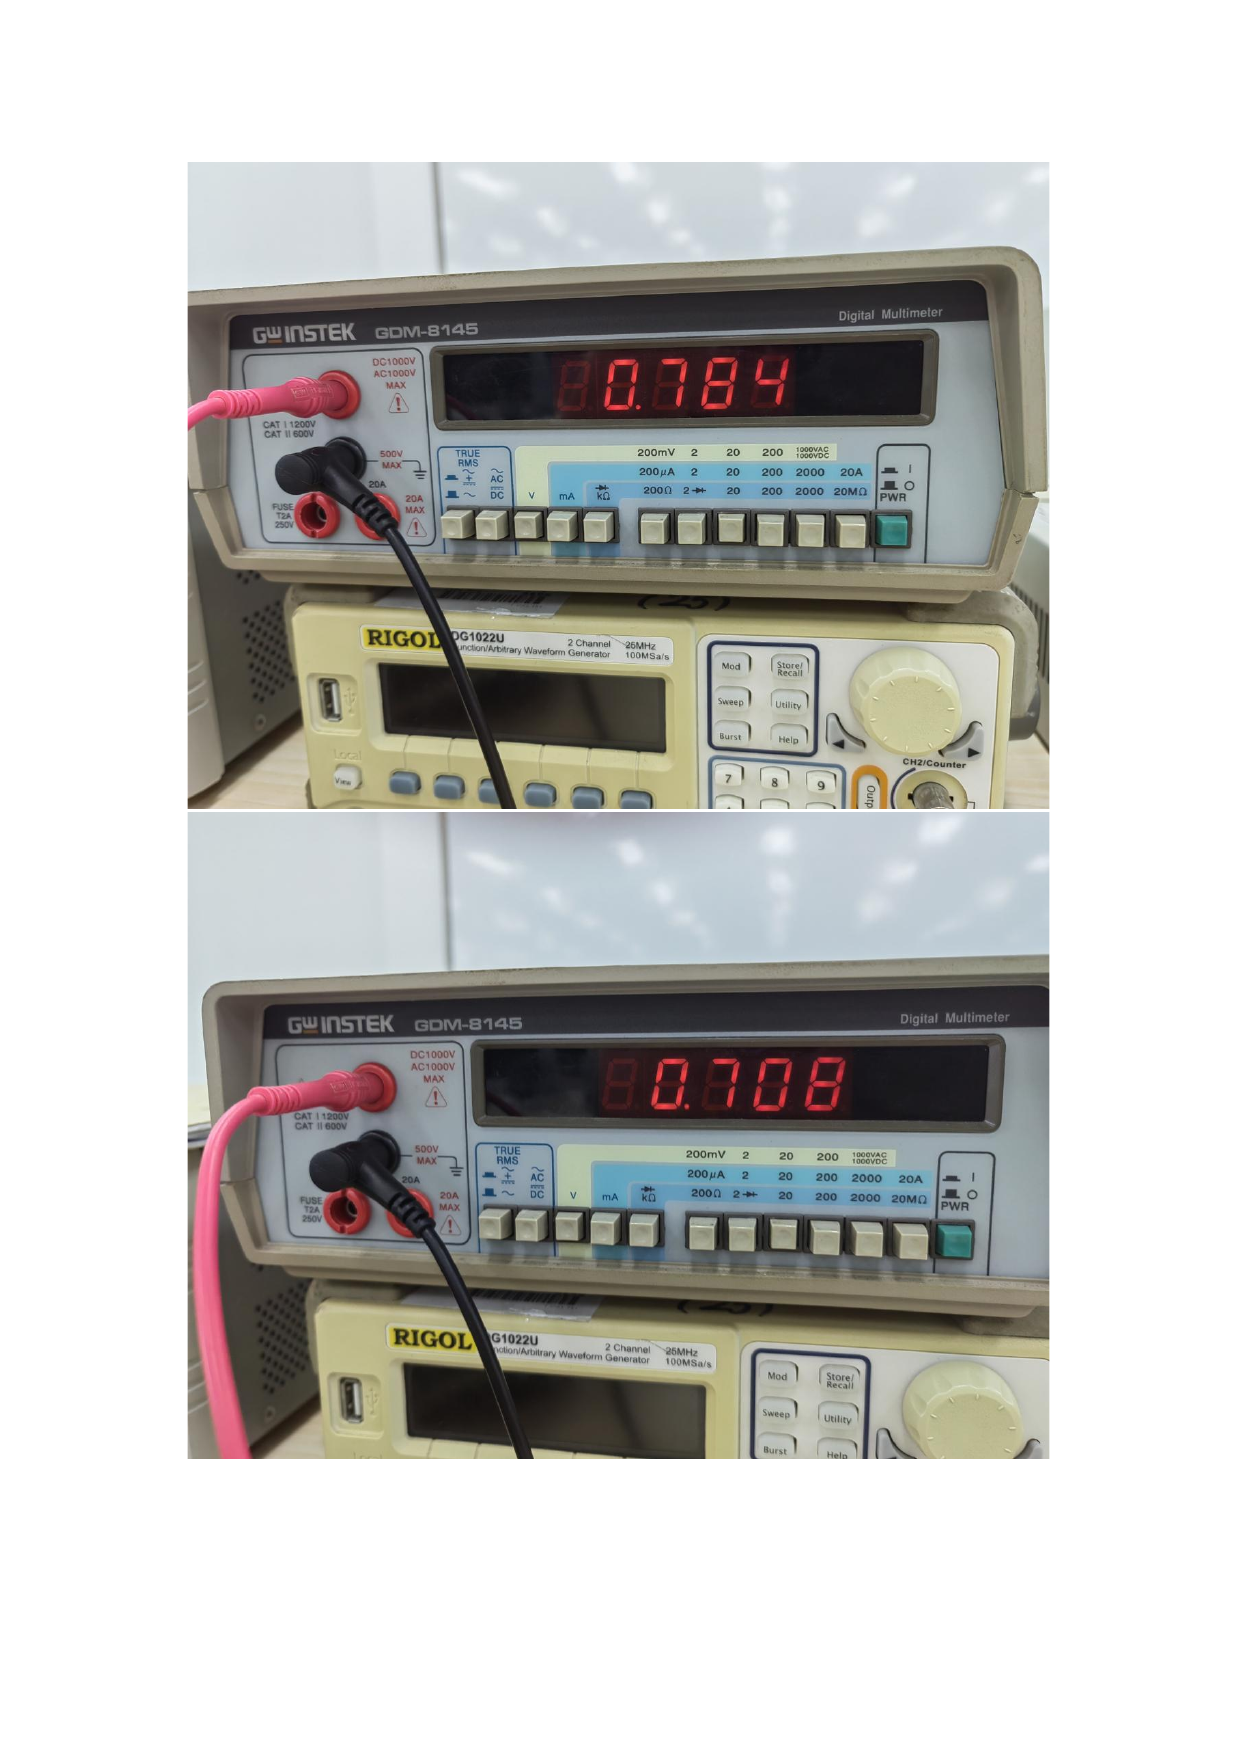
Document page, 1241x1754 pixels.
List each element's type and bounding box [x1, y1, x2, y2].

picture [187, 812, 1050, 1459]
picture [187, 162, 1050, 809]
